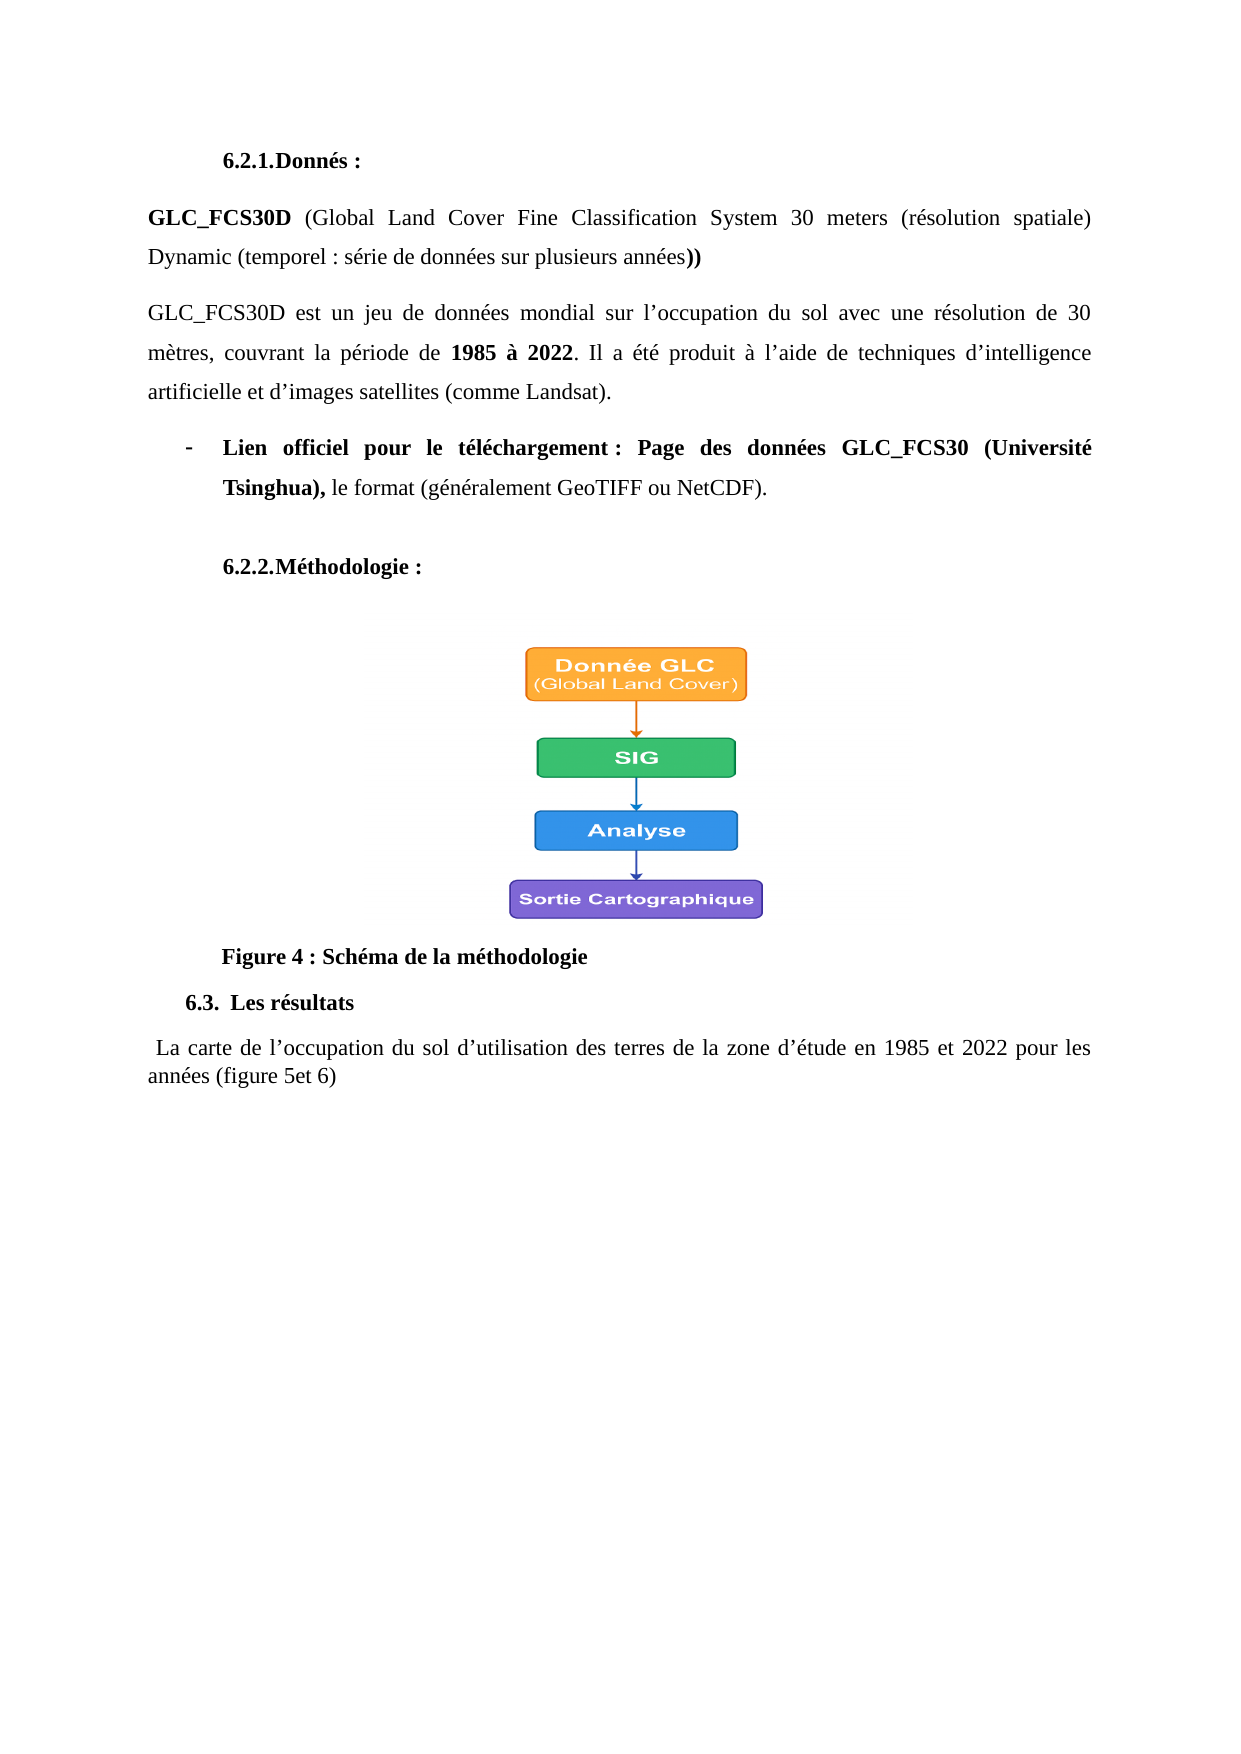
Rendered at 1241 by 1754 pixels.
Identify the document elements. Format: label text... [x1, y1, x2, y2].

text La carte de l’occupation du sol d’utilisation des terres de la zone d’étude en 1985 et 2022 pour les années (figure 5et 6) [148, 1034, 1093, 1088]
text GLC_FCS30D est un jeu de données mondial sur l’occupation du sol avec une résolution de 30 mètres, couvrant la période de 1985 à 2022. Il a été produit à l’aide de techniques d’intelligence artificielle et d’images satellites (comme Landsat). [148, 299, 1093, 405]
list Méthodologie : [223, 553, 1093, 579]
list Lien officiel pour le téléchargement : Page des données GLC_FCS30 (Université Tsinghua), le format (généralement GeoTIFF ou NetCDF). [185, 434, 1093, 500]
picture [364, 609, 914, 925]
text GLC_FCS30D (Global Land Cover Fine Classification System 30 meters (résolution spatiale) Dynamic (temporel : série de données sur plusieurs années)) [148, 204, 1093, 269]
list Donnés : [223, 148, 1093, 174]
list Les résultats [185, 988, 1093, 1015]
text Figure 4 : Schéma de la méthodologie [148, 943, 1093, 970]
